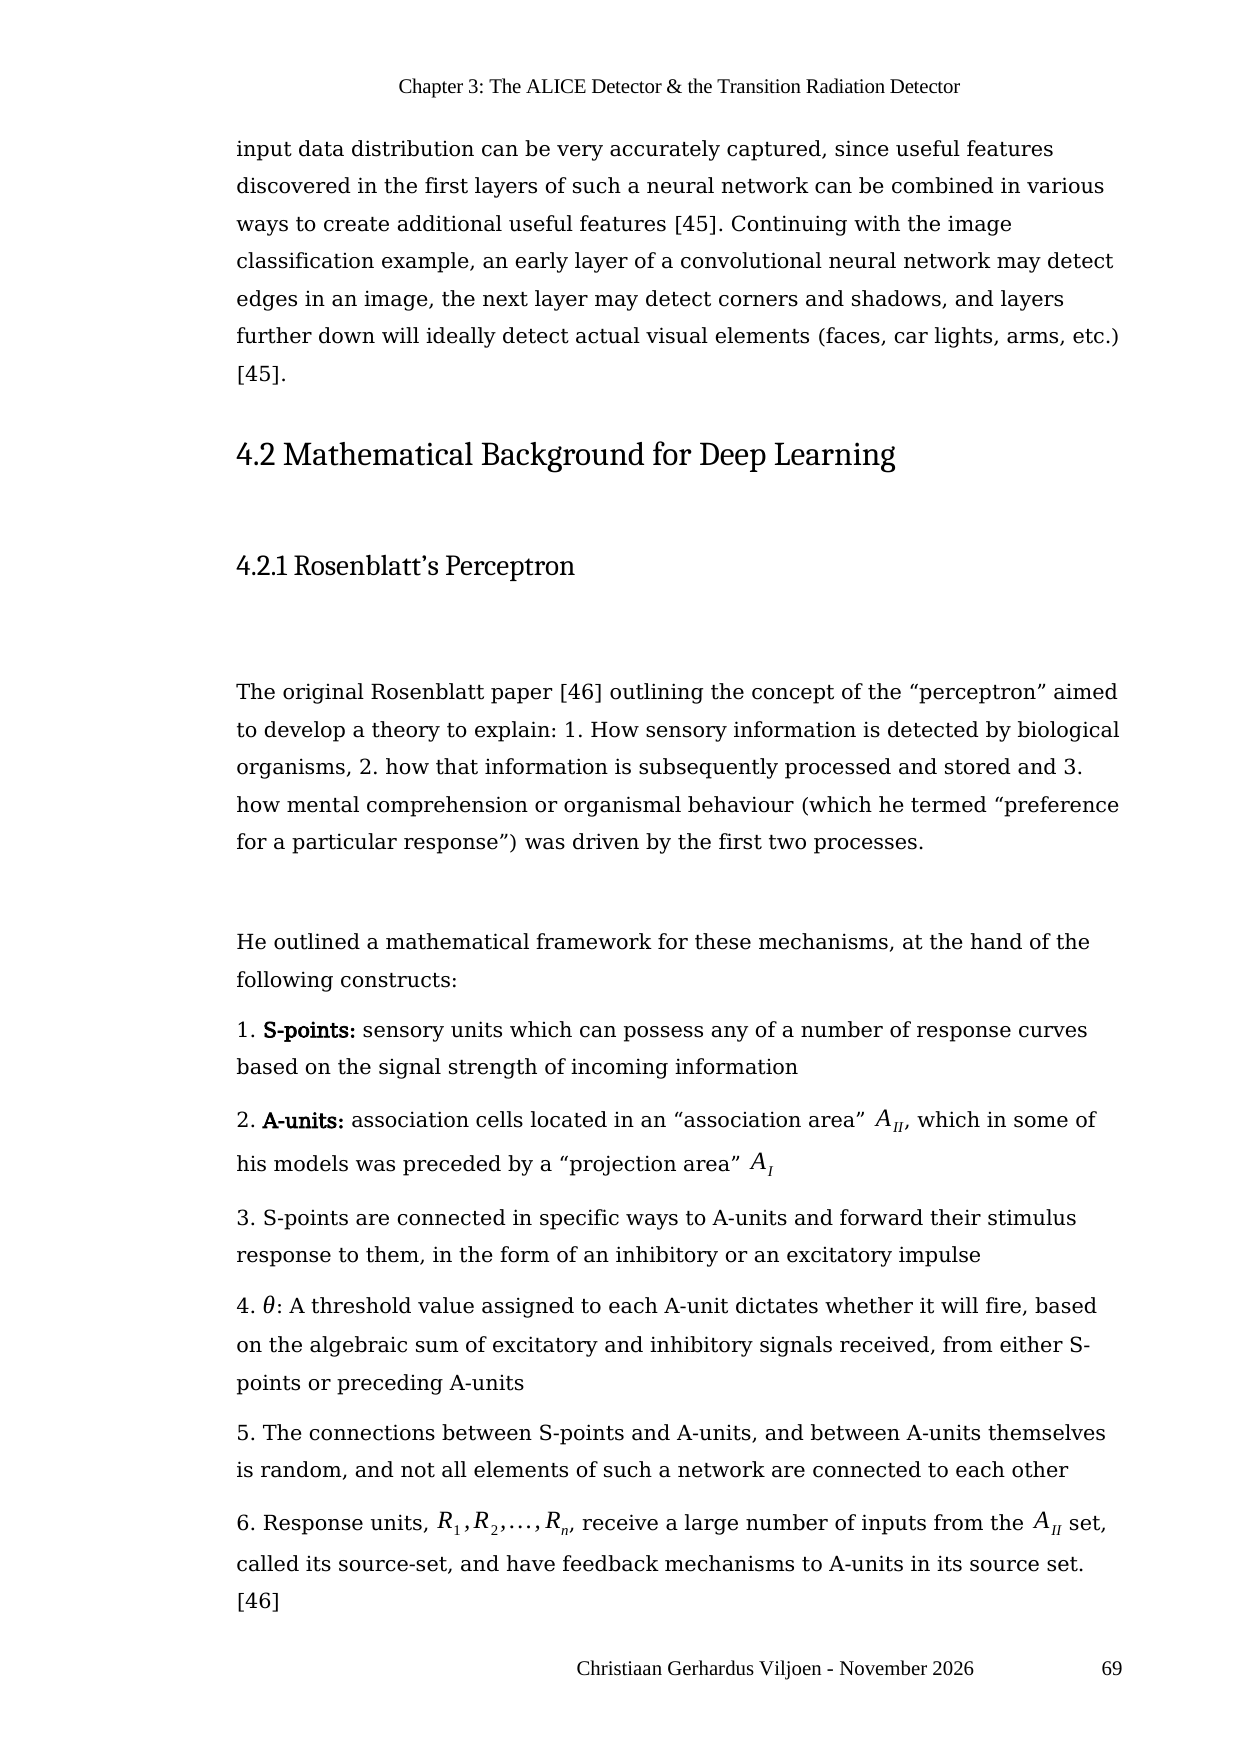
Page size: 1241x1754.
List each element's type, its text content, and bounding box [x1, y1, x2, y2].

text 4. : A threshold value assigned to each A-unit dictates whether it will fire, based on the algebraic sum of excitatory and inhibitory signals received, from either S-points or preceding A-units [236, 1292, 1122, 1394]
text 2. A-units: association cells located in an “association area” , which in some of his models was preceded by a “projection area” [236, 1104, 1122, 1179]
text 3. S-points are connected in specific ways to A-units and forward their stimulus response to them, in the form of an inhibitory or an excitatory impulse [236, 1204, 1122, 1267]
text 5. The connections between S-points and A-units, and between A-units themselves is random, and not all elements of such a network are connected to each other [236, 1419, 1122, 1482]
subtitle Rosenblatt’s Perceptron [236, 549, 1122, 583]
text 6. Response units, , receive a large number of inputs from the set, called its source-set, and have feedback mechanisms to A-units in its source set. [236, 1507, 1122, 1613]
text He outlined a mathematical framework for these mechanisms, at the hand of the following constructs: [236, 929, 1122, 992]
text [236, 135, 1122, 385]
text 1. S-points: sensory units which can possess any of a number of response curves based on the signal strength of incoming information [236, 1017, 1122, 1079]
text The original Rosenblatt paper outlining the concept of the “perceptron” aimed to develop a theory to explain: 1. How sensory information is detected by biological organisms, 2. how that information is subsequently processed and stored and 3. how mental comprehension or organismal behaviour (which he termed “preference for a particular response”) was driven by the first two processes. [236, 679, 1122, 854]
subtitle Mathematical Background for Deep Learning [236, 435, 1122, 474]
